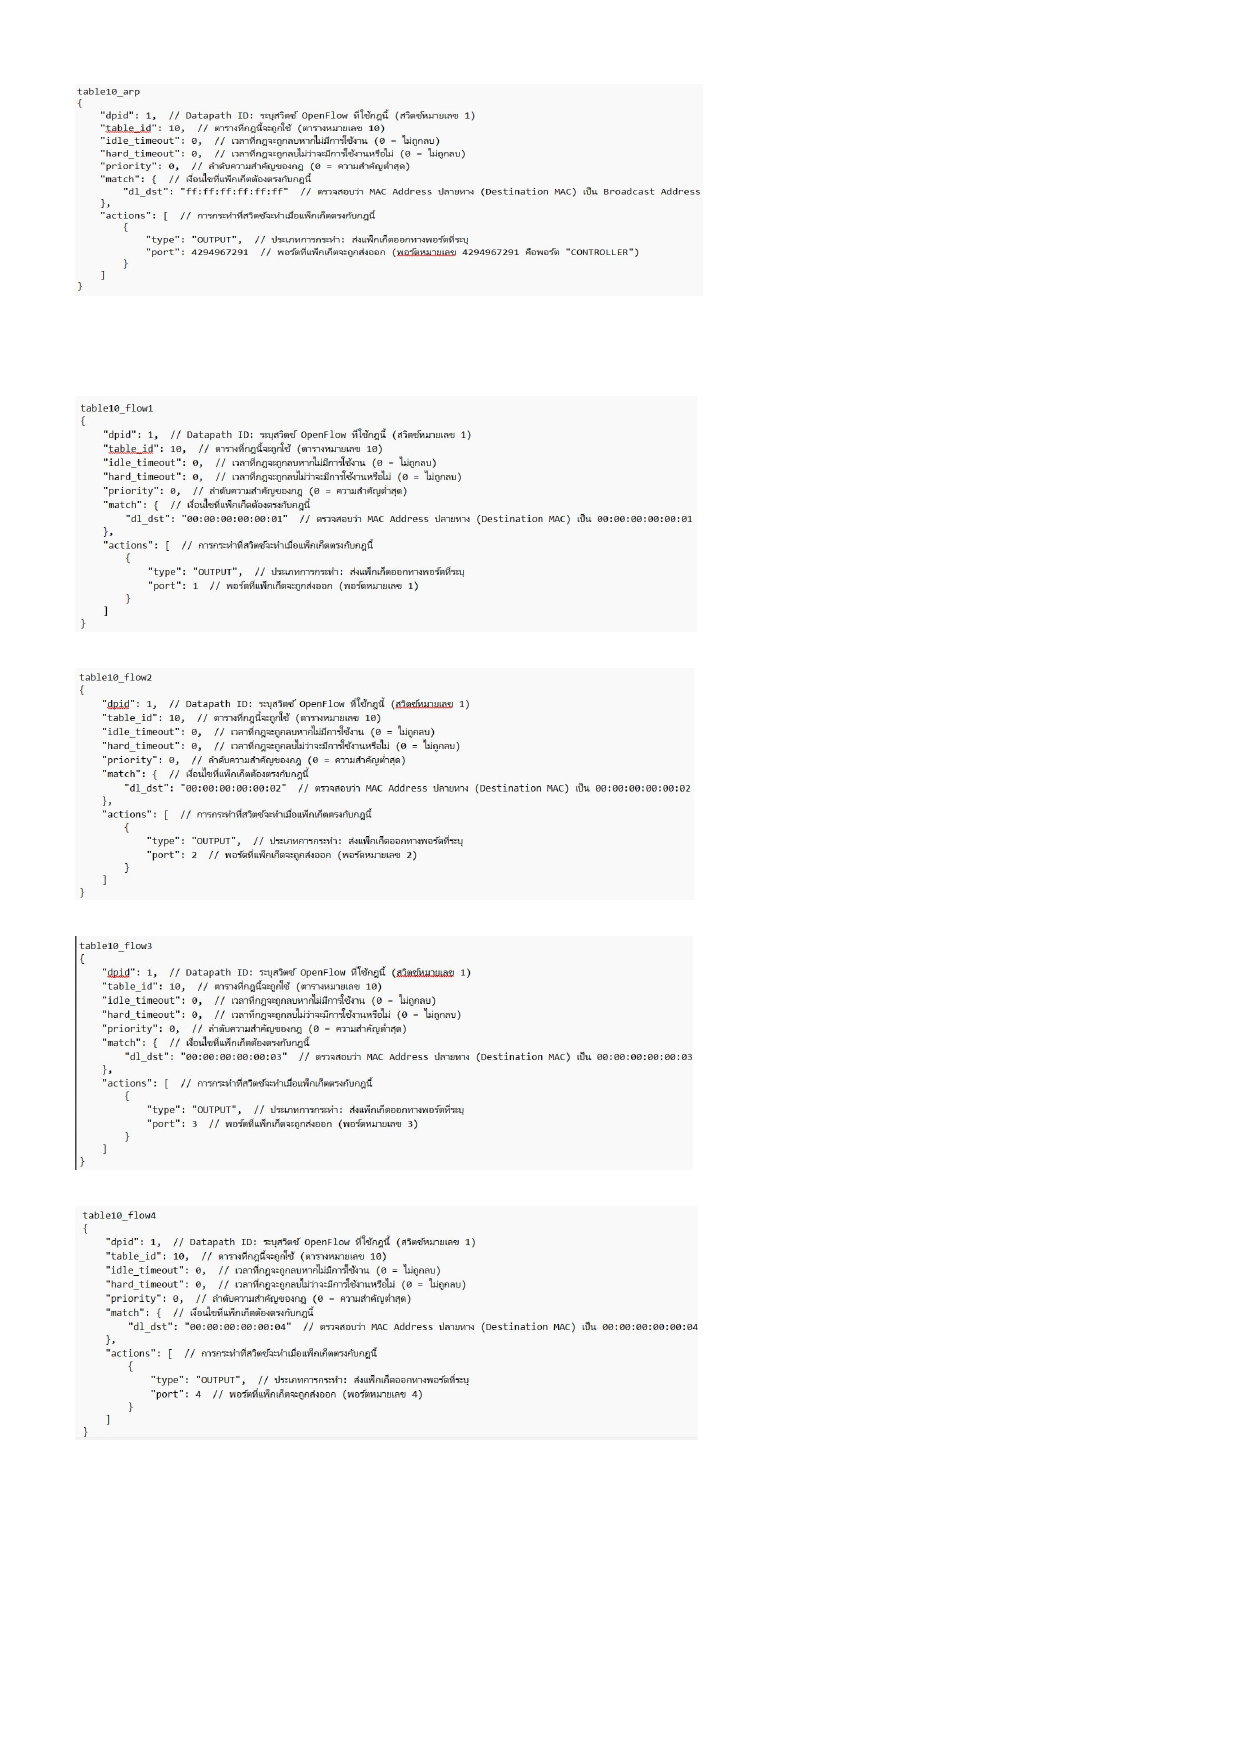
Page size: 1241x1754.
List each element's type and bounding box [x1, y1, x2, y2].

picture [75, 84, 704, 296]
picture [75, 1206, 698, 1440]
picture [75, 396, 698, 632]
picture [75, 936, 693, 1170]
picture [75, 668, 695, 900]
